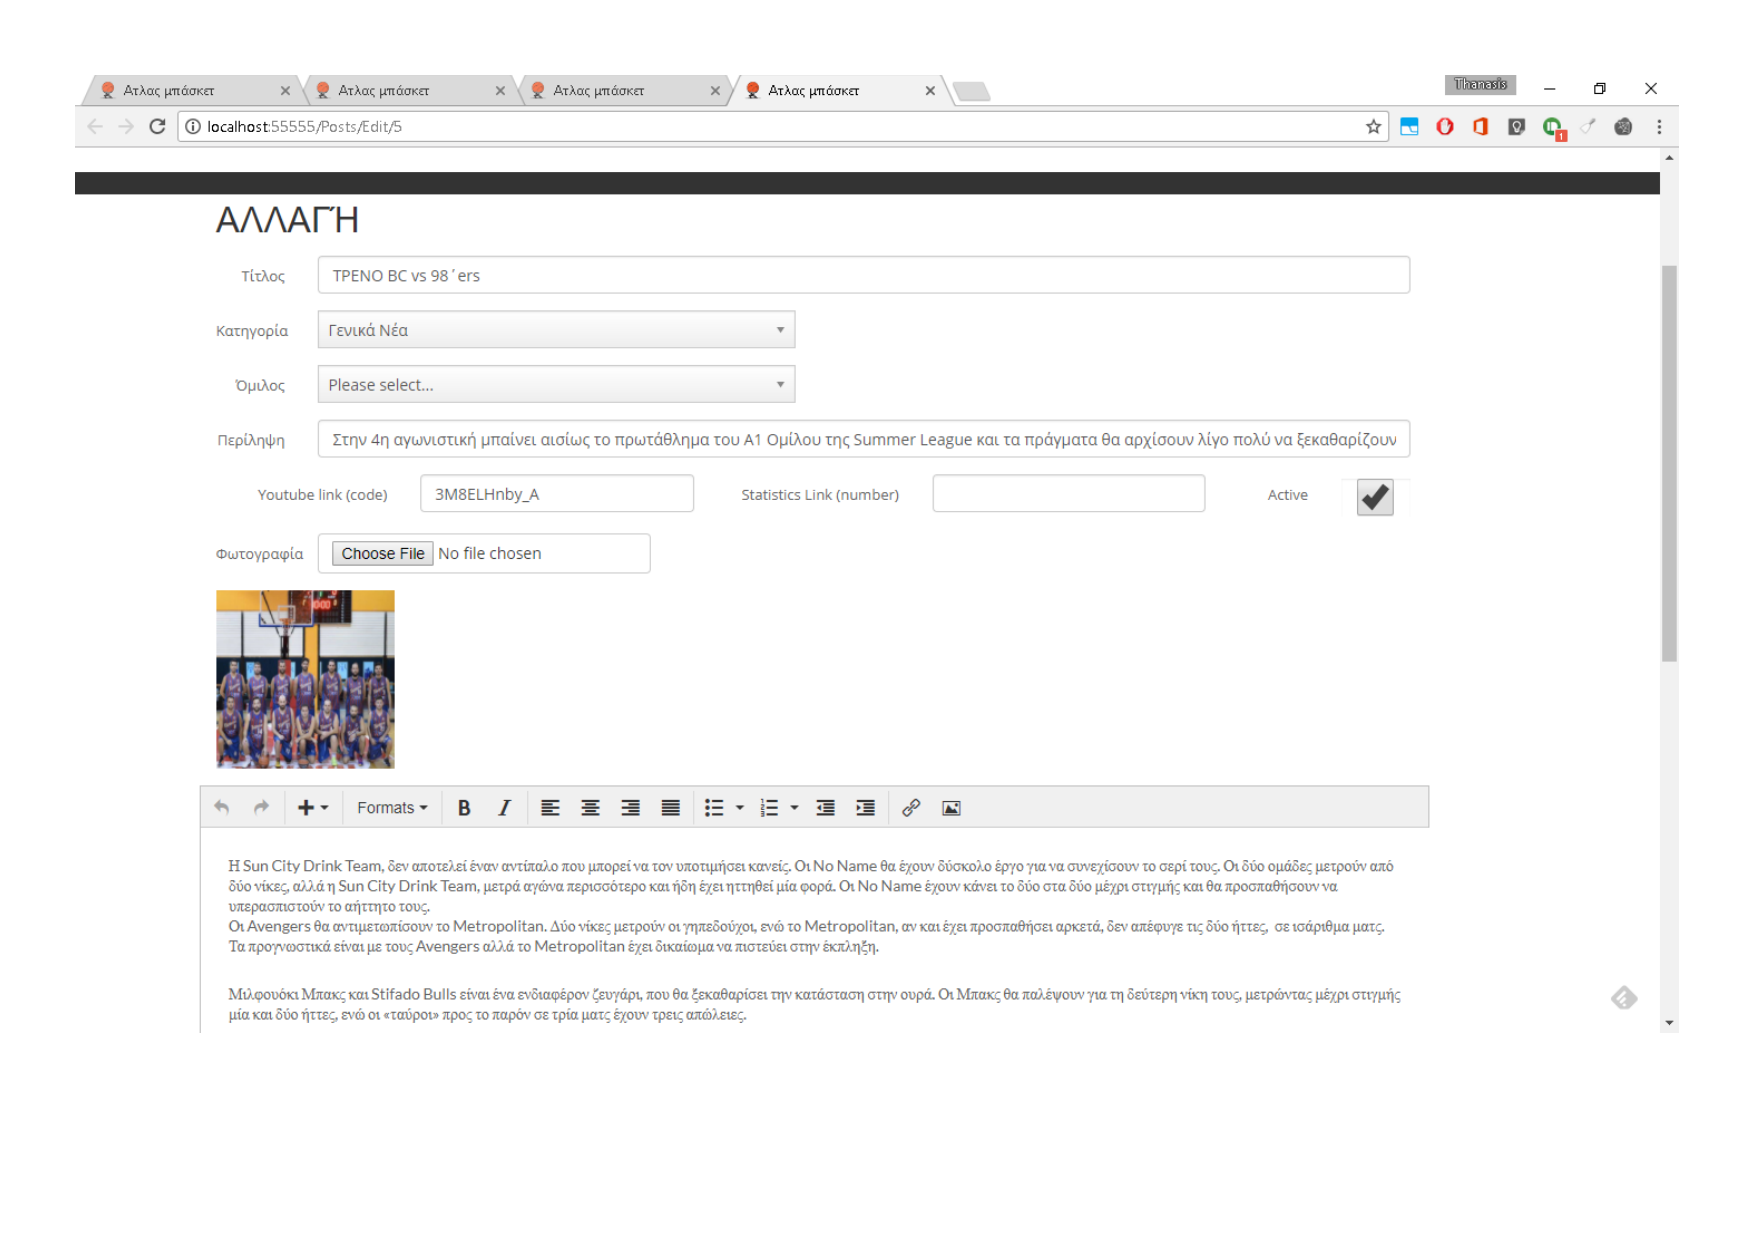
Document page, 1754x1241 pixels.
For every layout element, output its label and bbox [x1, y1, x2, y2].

picture [75, 75, 1679, 1033]
